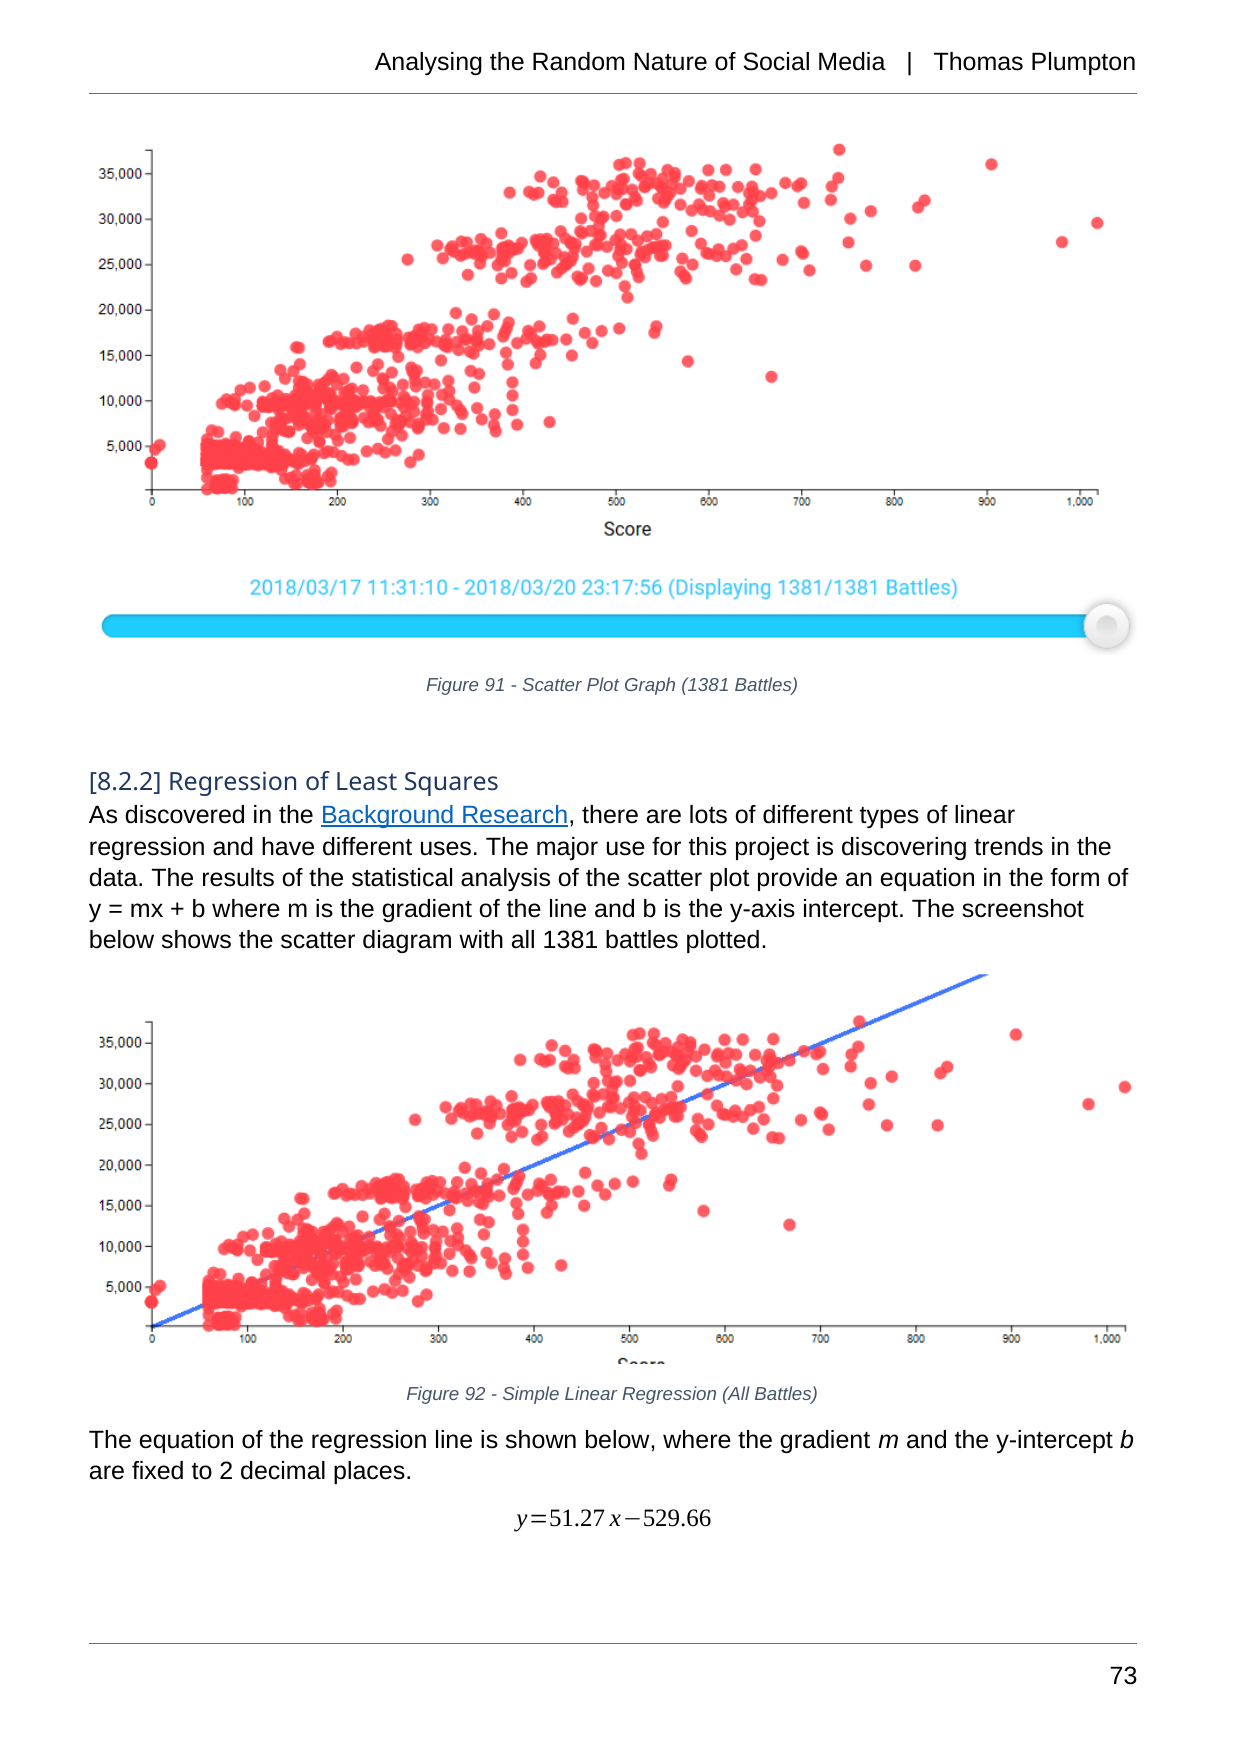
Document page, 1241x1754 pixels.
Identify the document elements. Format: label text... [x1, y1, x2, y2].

picture [88, 972, 1137, 1364]
picture [88, 122, 1137, 655]
subtitle [8.2.2] Regression of Least Squares [89, 764, 1137, 798]
text As discovered in the Background Research, there are lots of different types of linear regression and have different uses. The major use for this project is discovering trends in the data. The results of the statistical analysis of the scatter plot provide an equation in the form of y = mx + b where m is the gradient of the line and b is the y-axis intercept. The screenshot below shows the scatter diagram with all 1381 battles plotted. [89, 801, 1137, 953]
text The equation of the regression line is shown below, where the gradient m and the y-intercept b are fixed to 2 decimal places. [89, 1425, 1137, 1484]
